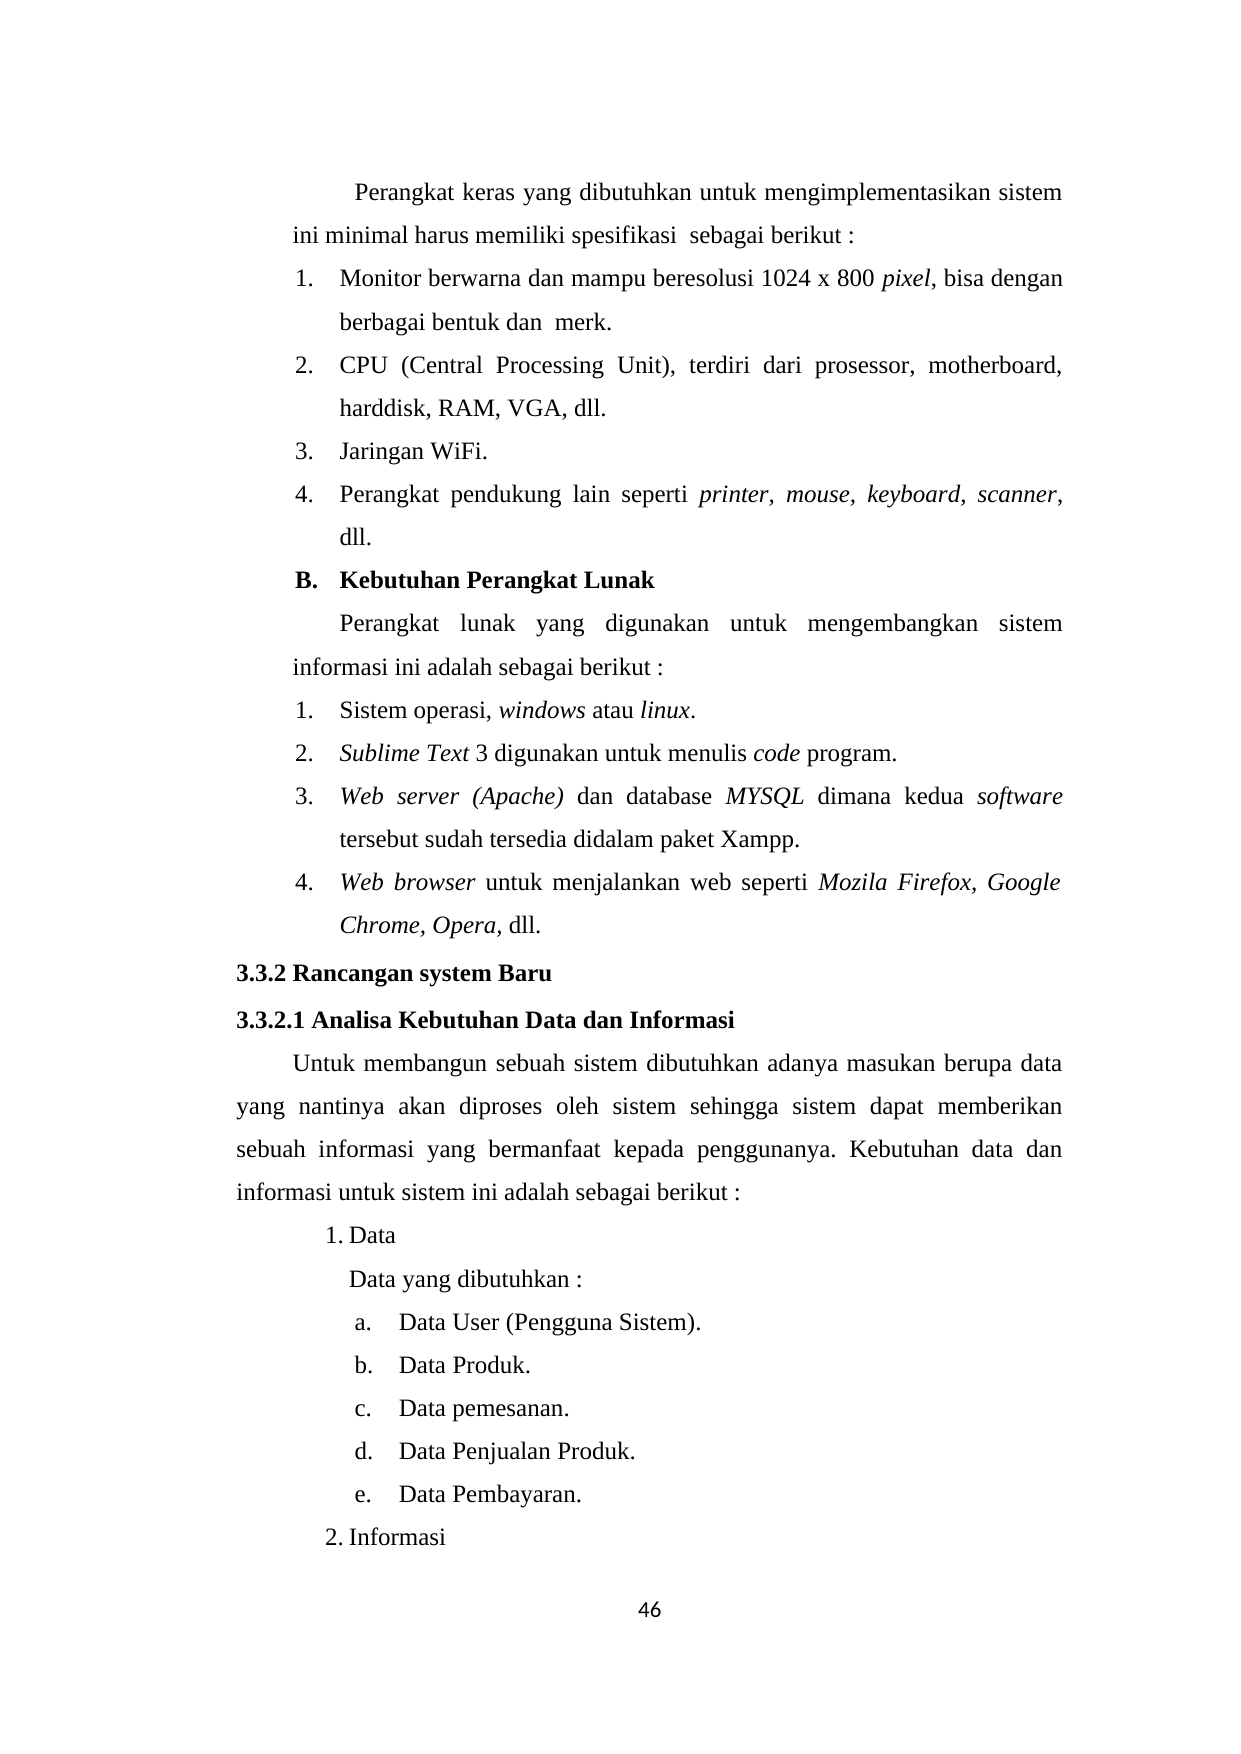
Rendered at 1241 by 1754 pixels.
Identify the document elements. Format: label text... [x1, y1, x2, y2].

list CPU (Central Processing Unit), terdiri dari prosessor, motherboard, harddisk, RAM, VGA, dll. [295, 350, 1063, 422]
subtitle 3.3.2.1 Analisa Kebutuhan Data dan Informasi [236, 1005, 1063, 1034]
list Jaringan WiFi. [295, 436, 1063, 465]
list Data [325, 1221, 1063, 1249]
list Web server (Apache) dan database MYSQL dimana kedua software tersebut sudah tersedia didalam paket Xampp. [295, 781, 1063, 853]
text Untuk membangun sebuah sistem dibutuhkan adanya masukan berupa data yang nantinya akan diproses oleh sistem sehingga sistem dapat memberikan sebuah informasi yang bermanfaat kepada penggunanya. Kebutuhan data dan informasi untuk sistem ini adalah sebagai berikut : [236, 1048, 1063, 1206]
list Kebutuhan Perangkat Lunak [295, 565, 1063, 594]
list Sistem operasi, windows atau linux. [295, 695, 1063, 723]
list Data Produk. [354, 1350, 1063, 1379]
list Sublime Text 3 digunakan untuk menulis code program. [295, 738, 1063, 767]
list Data Pembayaran. [354, 1479, 1063, 1508]
list Web browser untuk menjalankan web seperti Mozila Firefox, Google Chrome, Opera, dll. [295, 867, 1063, 939]
list Data pemesanan. [354, 1393, 1063, 1422]
list Perangkat pendukung lain seperti printer, mouse, keyboard, scanner, dll. [295, 479, 1063, 551]
list Perangkat keras yang dibutuhkan untuk mengimplementasikan sistem ini minimal harus memiliki spesifikasi sebagai berikut : [292, 177, 1063, 249]
list Informasi [325, 1522, 1063, 1551]
subtitle 3.3.2 Rancangan system Baru [236, 958, 1063, 986]
list Data User (Pengguna Sistem). [354, 1307, 1063, 1336]
list Perangkat lunak yang digunakan untuk mengembangkan sistem informasi ini adalah sebagai berikut : [292, 608, 1063, 680]
text Data yang dibutuhkan : [325, 1264, 1063, 1292]
list Data Penjualan Produk. [354, 1436, 1063, 1465]
list Monitor berwarna dan mampu beresolusi 1024 x 800 pixel, bisa dengan berbagai bentuk dan merk. [295, 263, 1063, 335]
